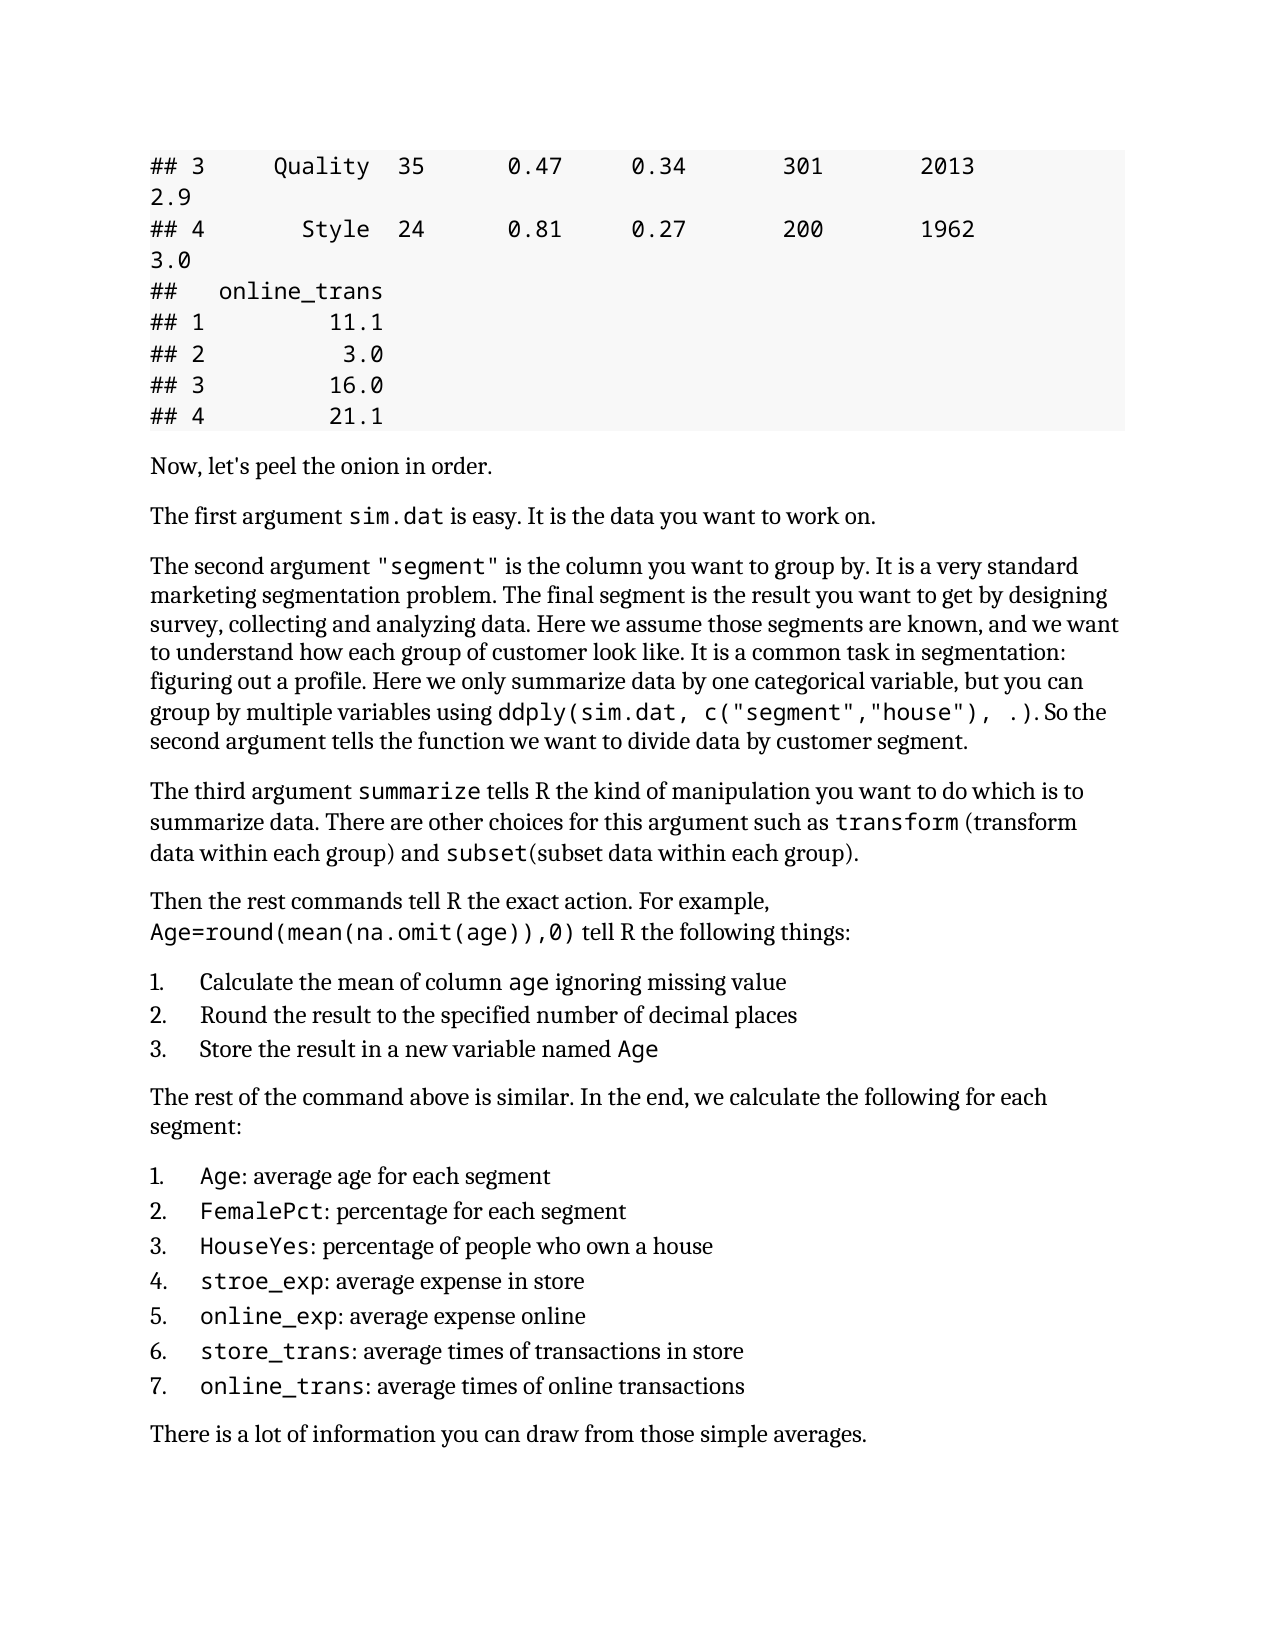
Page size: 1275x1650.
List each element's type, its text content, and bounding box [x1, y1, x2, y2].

list online_exp: average expense online [150, 1299, 1125, 1331]
list Calculate the mean of column age ignoring missing value [150, 966, 1125, 997]
text The third argument summarize tells R the kind of manipulation you want to do which is to summarize data. There are other choices for this argument such as transform (transform data within each group) and subset(subset data within each group). [150, 774, 1125, 868]
text Then the rest commands tell R the exact action. For example, Age=round(mean(na.omit(age)),0) tell R the following things: [150, 887, 1125, 947]
text The rest of the command above is similar. In the end, we calculate the following for each segment: [150, 1083, 1125, 1141]
text Now, let's peel the onion in order. [150, 452, 1125, 481]
list store_trans: average times of transactions in store [150, 1334, 1125, 1366]
text The first argument sim.dat is easy. It is the data you want to work on. [150, 499, 1125, 531]
list Store the result in a new variable named Age [150, 1033, 1125, 1064]
list Age: average age for each segment [150, 1159, 1125, 1191]
text The second argument "segment" is the column you want to group by. It is a very standard marketing segmentation problem. The final segment is the result you want to get by designing survey, collecting and analyzing data. Here we assume those segments are known, and we want to understand how each group of customer look like. It is a common task in segmentation: figuring out a profile. Here we only summarize data by one categorical variable, but you can group by multiple variables using ddply(sim.dat, c("segment","house"), .). So the second argument tells the function we want to divide data by customer segment. [150, 549, 1125, 756]
list stroe_exp: average expense in store [150, 1264, 1125, 1296]
list online_trans: average times of online transactions [150, 1369, 1125, 1401]
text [150, 150, 1125, 431]
list HouseYes: percentage of people who own a house [150, 1229, 1125, 1261]
list FemalePct: percentage for each segment [150, 1194, 1125, 1226]
list Round the result to the specified number of decimal places [150, 1001, 1125, 1029]
text There is a lot of information you can draw from those simple averages. [150, 1419, 1125, 1448]
